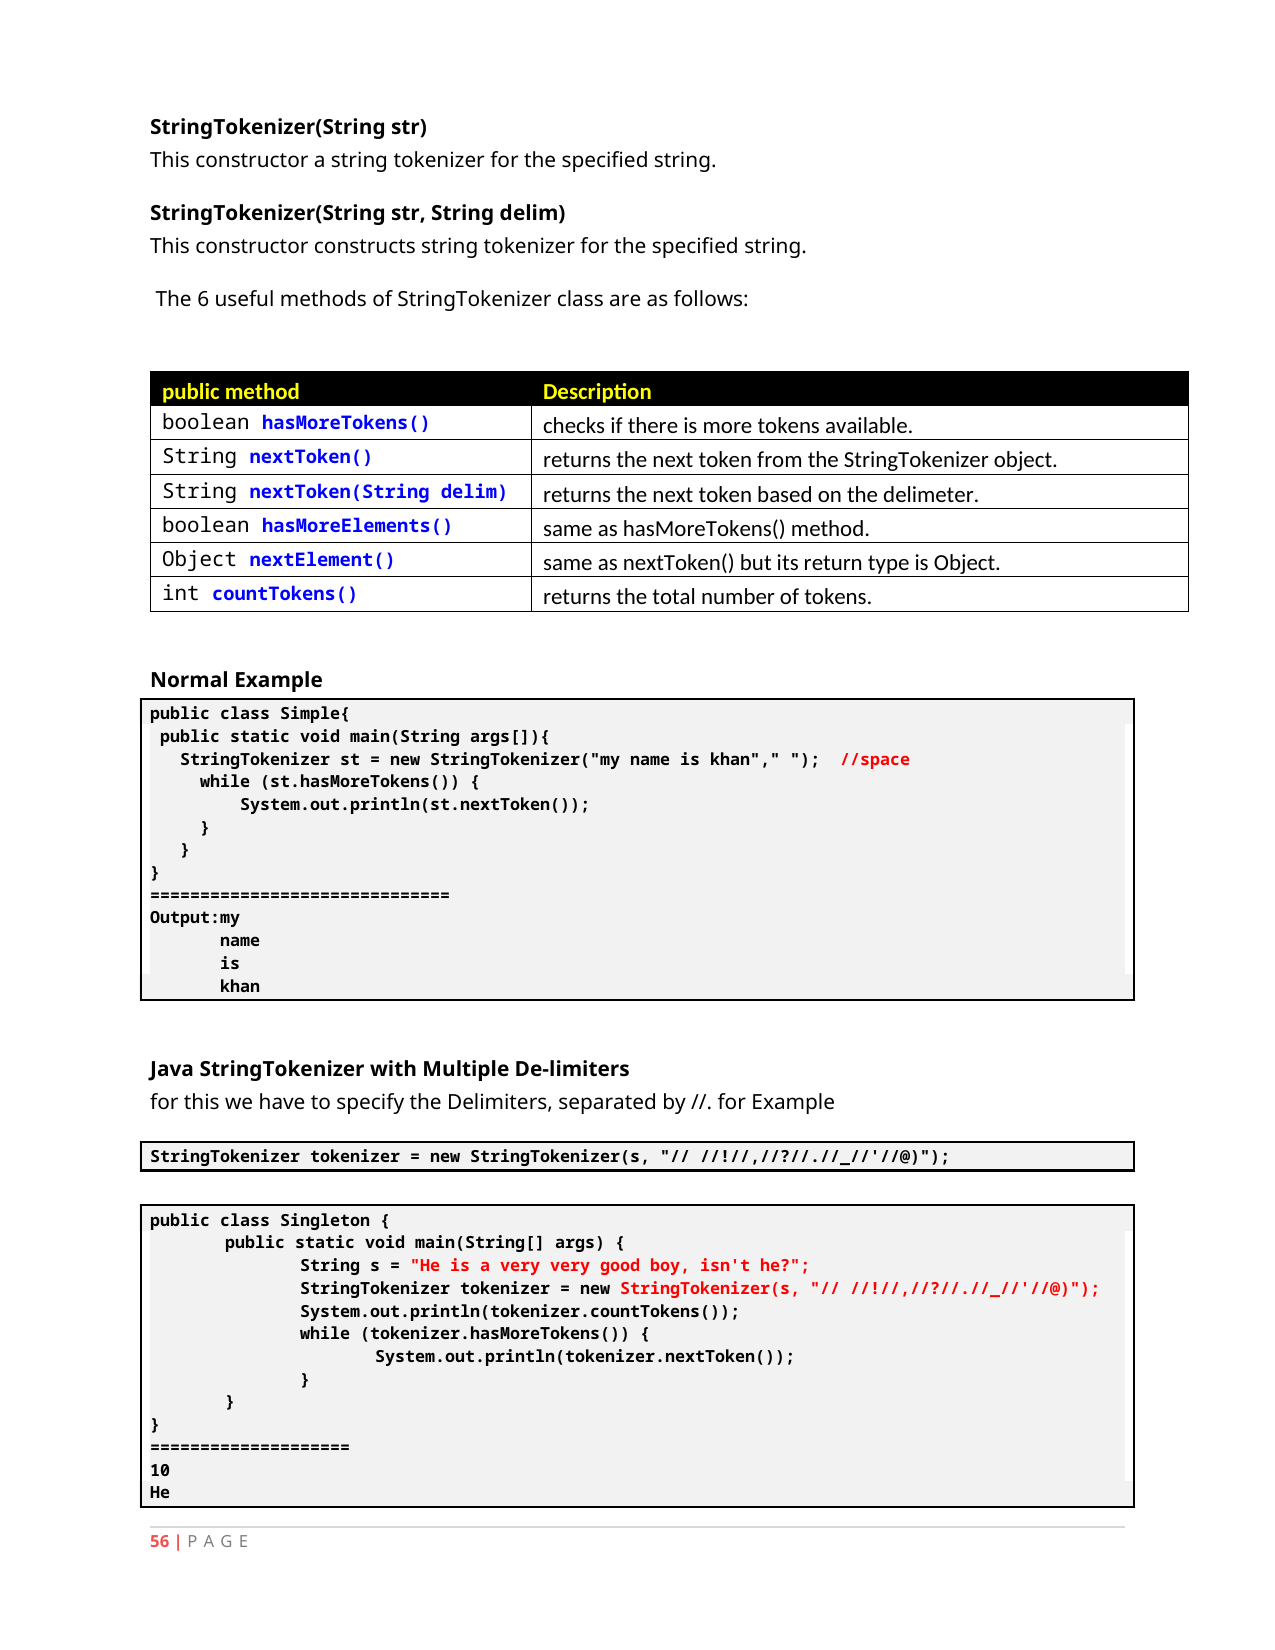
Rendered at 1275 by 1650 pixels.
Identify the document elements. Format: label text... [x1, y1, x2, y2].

text } [150, 861, 1125, 883]
text public class Simple{ [142, 700, 1133, 724]
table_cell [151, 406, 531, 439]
text is [150, 952, 1125, 970]
text StringTokenizer st = new StringTokenizer("my name is khan"," "); //space [150, 747, 1125, 770]
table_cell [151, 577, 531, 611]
text This constructor constructs string tokenizer for the specified string. [150, 231, 1125, 259]
text The 6 useful methods of StringTokenizer class are as follows: [150, 284, 1125, 313]
text } [150, 1367, 1125, 1390]
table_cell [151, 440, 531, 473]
text System.out.println(st.nextToken()); [150, 793, 1125, 815]
text for this we have to specify the Delimiters, separated by //. for Example [150, 1087, 1125, 1116]
text while (st.hasMoreTokens()) { [150, 770, 1125, 793]
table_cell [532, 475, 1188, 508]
text Java StringTokenizer with Multiple De-limiters [150, 1054, 1125, 1083]
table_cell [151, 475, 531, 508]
text System.out.println(tokenizer.countTokens()); [150, 1299, 1125, 1322]
text } [150, 815, 1125, 838]
text 10 [150, 1458, 1125, 1477]
text String s = "He is a very very good boy, isn't he?"; [150, 1254, 1125, 1277]
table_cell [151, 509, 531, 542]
text } [150, 838, 1125, 861]
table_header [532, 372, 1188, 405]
text public static void main(String[] args) { [150, 1231, 1125, 1254]
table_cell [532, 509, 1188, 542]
text } [150, 1390, 1125, 1413]
text public static void main(String args[]){ [150, 724, 1125, 747]
text This constructor a string tokenizer for the specified string. [150, 145, 1125, 173]
text Output:my [150, 906, 1125, 929]
text name [150, 929, 1125, 952]
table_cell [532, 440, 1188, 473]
text He [142, 1477, 1133, 1506]
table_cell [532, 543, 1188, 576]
text public class Singleton { [142, 1206, 1133, 1231]
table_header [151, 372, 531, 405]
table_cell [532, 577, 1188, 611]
text Normal Example [150, 665, 1125, 693]
text } [150, 1413, 1125, 1436]
text ==================== [150, 1436, 1125, 1458]
text StringTokenizer(String str, String delim) [150, 198, 1125, 227]
text khan [142, 970, 1133, 999]
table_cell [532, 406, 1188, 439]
text StringTokenizer(String str) [150, 112, 1125, 141]
text StringTokenizer tokenizer = new StringTokenizer(s, "// //!//,//?//.//_//'//@)"); [150, 1277, 1125, 1299]
text ============================== [150, 883, 1125, 906]
text while (tokenizer.hasMoreTokens()) { [150, 1322, 1125, 1345]
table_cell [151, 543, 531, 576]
text StringTokenizer tokenizer = new StringTokenizer(s, "// //!//,//?//.//_//'//@)"); [142, 1143, 1133, 1169]
text System.out.println(tokenizer.nextToken()); [150, 1345, 1125, 1367]
